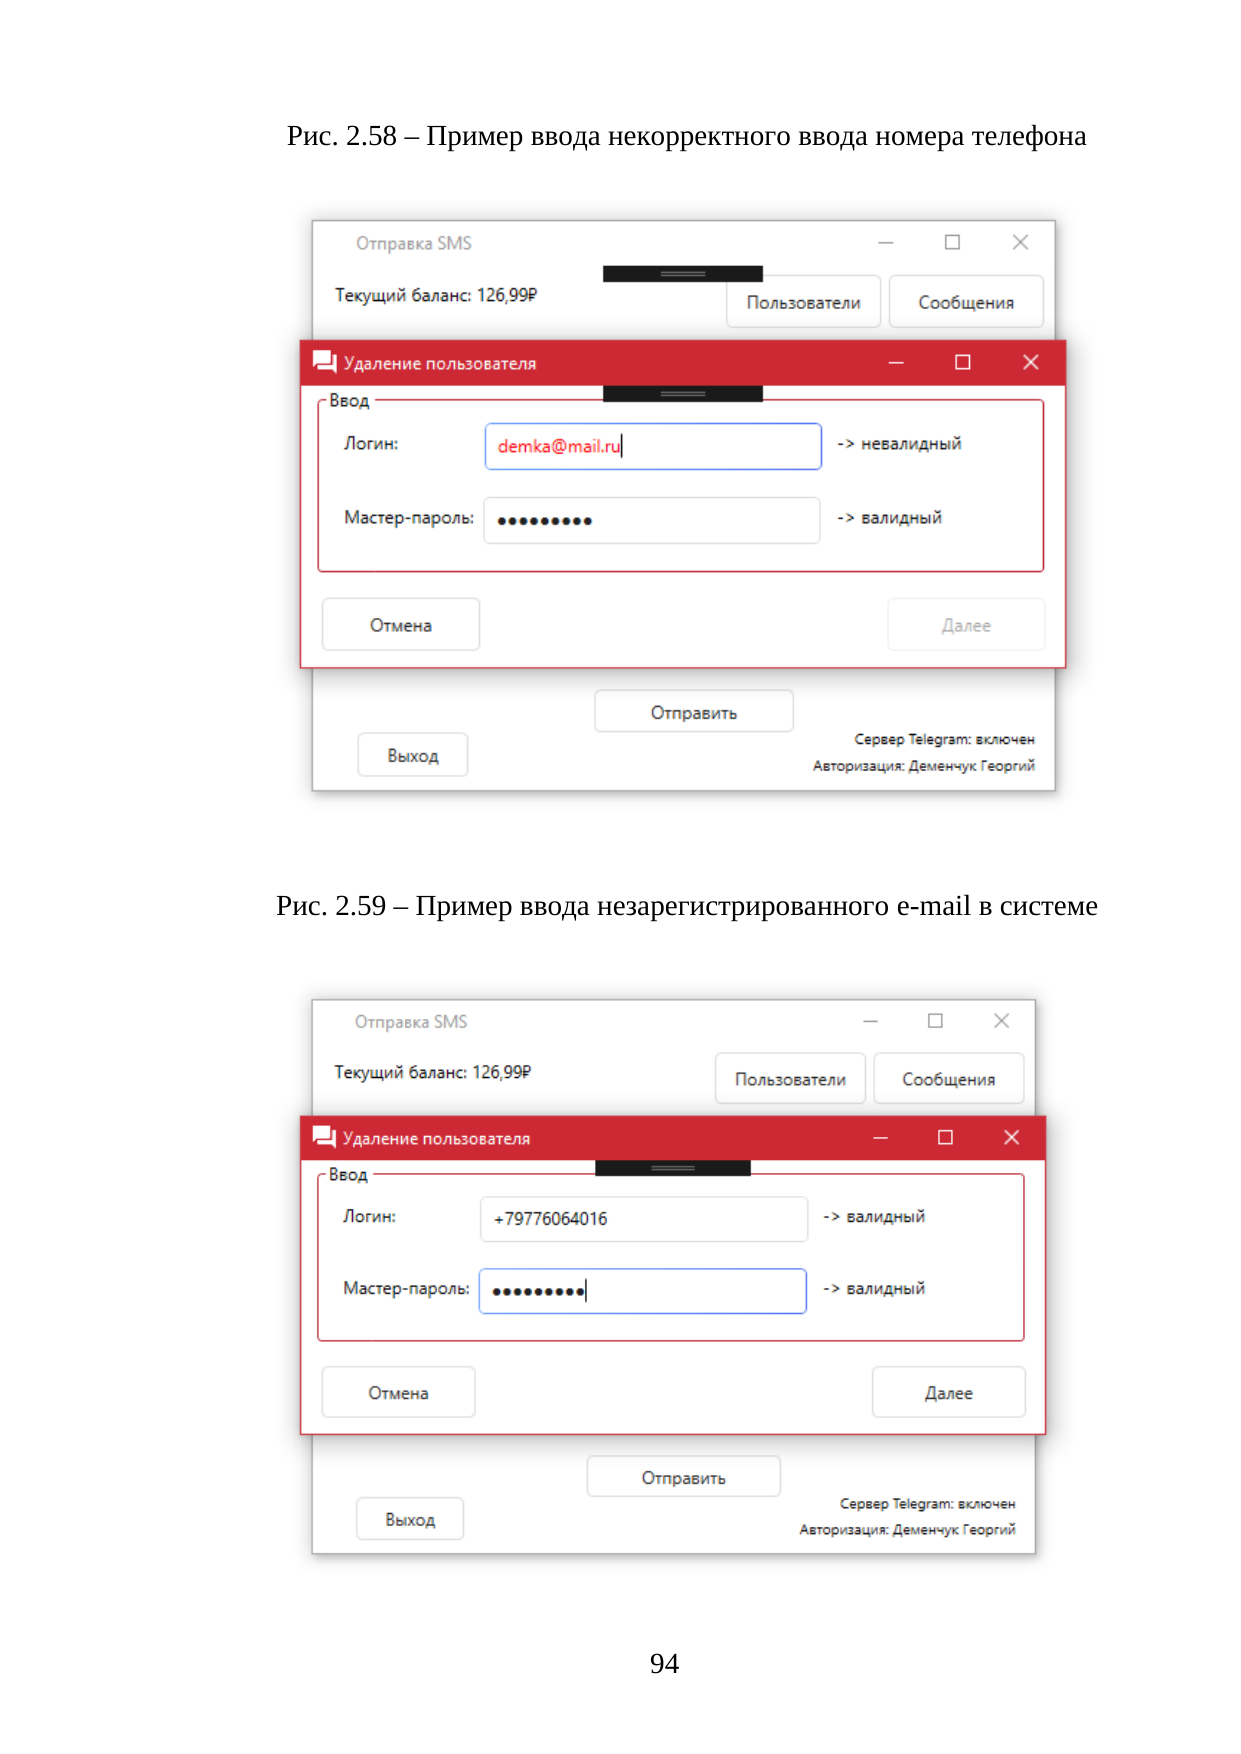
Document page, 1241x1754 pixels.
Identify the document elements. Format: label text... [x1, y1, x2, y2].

text Рис. 2.59 – Пример ввода незарегистрированного e-mail в системе [222, 888, 1152, 922]
picture [257, 189, 1117, 851]
text Рис. 2.58 – Пример ввода некорректного ввода номера телефона [222, 118, 1152, 152]
picture [254, 959, 1119, 1631]
